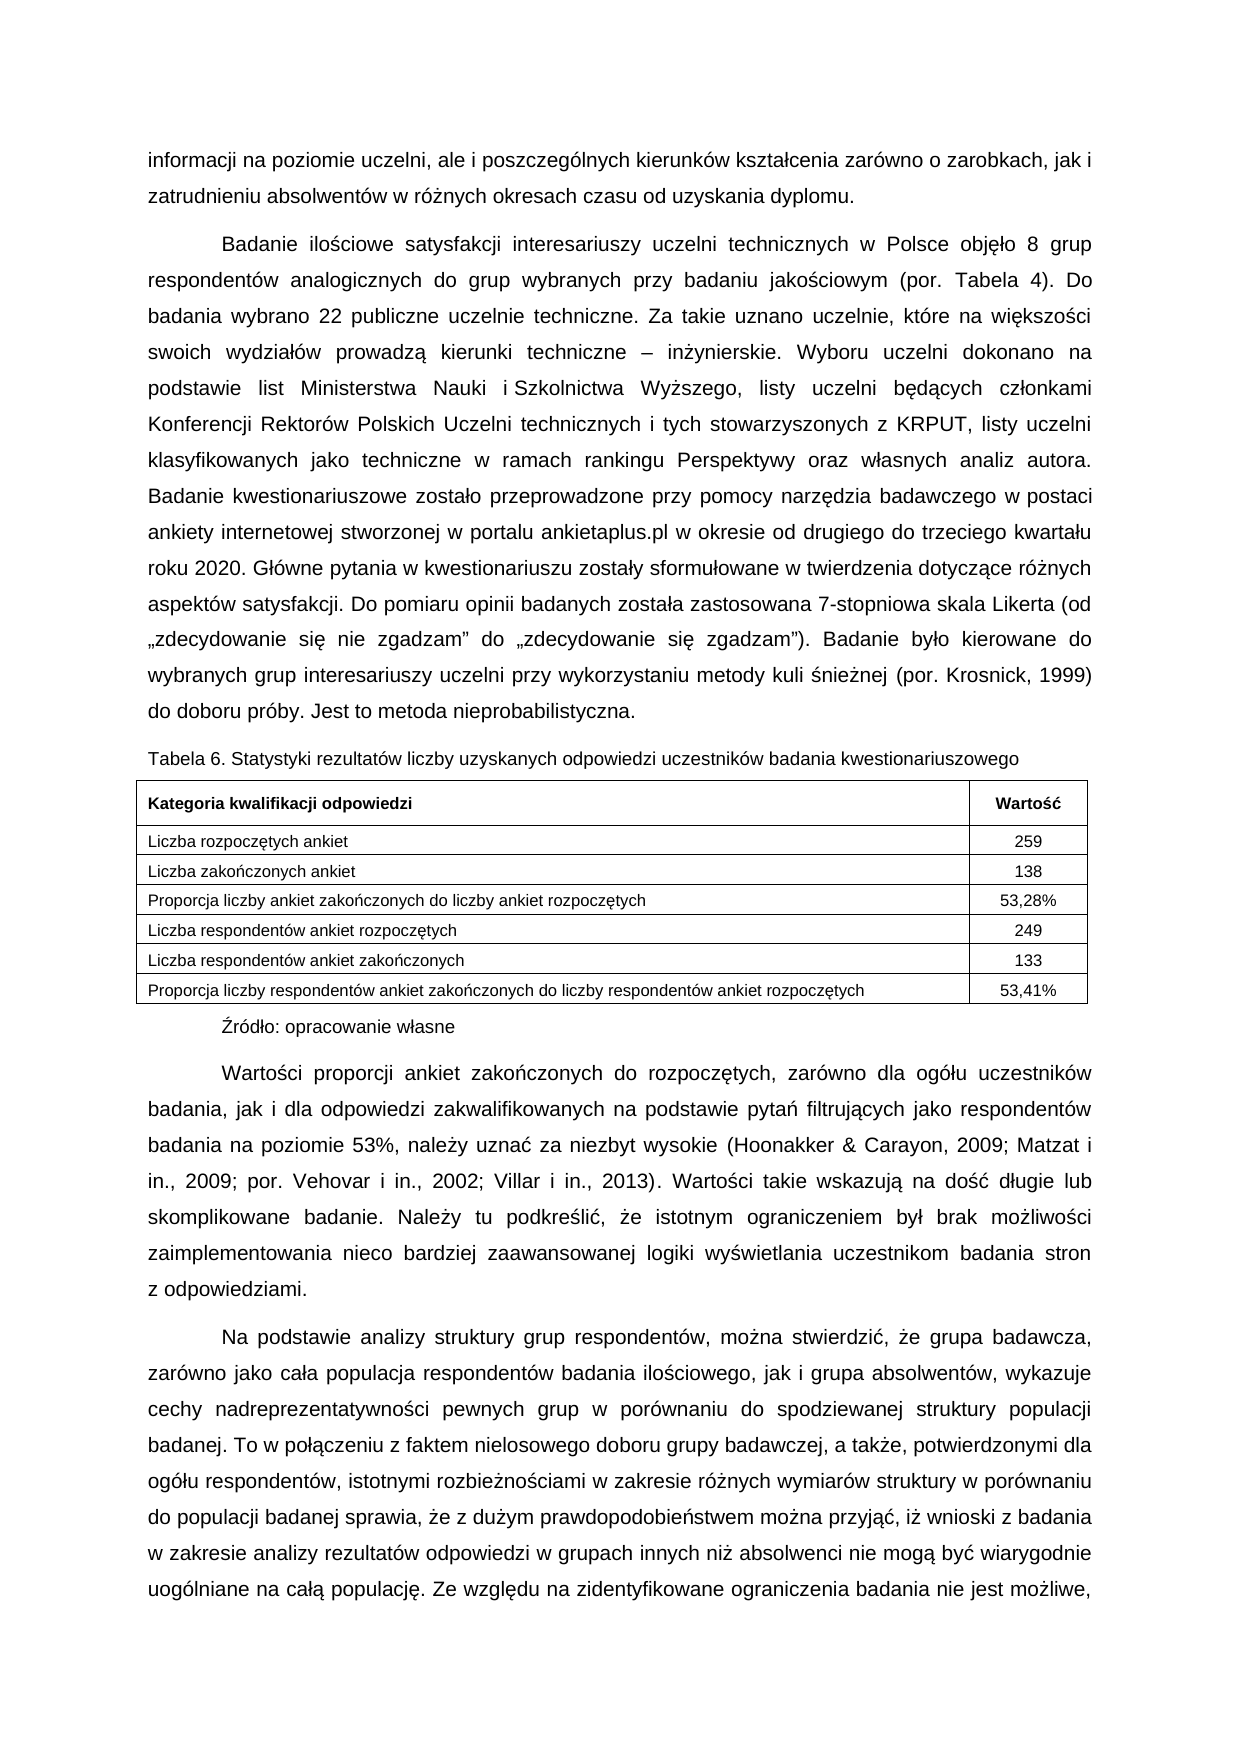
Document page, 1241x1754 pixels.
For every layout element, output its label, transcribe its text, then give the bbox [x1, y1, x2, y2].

table_cell Liczba zakończonych ankiet [137, 855, 969, 884]
table_cell 53,41% [970, 974, 1087, 1003]
table_cell Liczba respondentów ankiet rozpoczętych [137, 915, 969, 943]
table_cell Liczba respondentów ankiet zakończonych [137, 944, 969, 973]
text Źródło: opracowanie własne [148, 1016, 1093, 1038]
table_cell 259 [970, 826, 1087, 854]
table_header Kategoria kwalifikacji odpowiedzi [137, 781, 969, 824]
table_cell 138 [970, 855, 1087, 884]
text Wartości proporcji ankiet zakończonych do rozpoczętych, zarówno dla ogółu uczestników badania, jak i dla odpowiedzi zakwalifikowanych na podstawie pytań filtrujących jako respondentów badania na poziomie 53%, należy uznać za niezbyt wysokie (Hoonakker & Carayon, 2009; Matzat i in., 2009; por. Vehovar i in., 2002; Villar i in., 2013). Wartości takie wskazują na dość długie lub skomplikowane badanie. Należy tu podkreślić, że istotnym ograniczeniem był brak możliwości zaimplementowania nieco bardziej zaawansowanej logiki wyświetlania uczestnikom badania stron z odpowiedziami. [148, 1061, 1093, 1301]
table_cell 53,28% [970, 885, 1087, 914]
table_cell Proporcja liczby ankiet zakończonych do liczby ankiet rozpoczętych [137, 885, 969, 914]
table_cell 133 [970, 944, 1087, 973]
table_cell Liczba rozpoczętych ankiet [137, 826, 969, 854]
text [148, 1325, 1093, 1601]
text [148, 148, 1093, 207]
table_cell Proporcja liczby respondentów ankiet zakończonych do liczby respondentów ankiet rozpoczętych [137, 974, 969, 1003]
table_header Wartość [970, 781, 1087, 824]
table_cell 249 [970, 915, 1087, 943]
